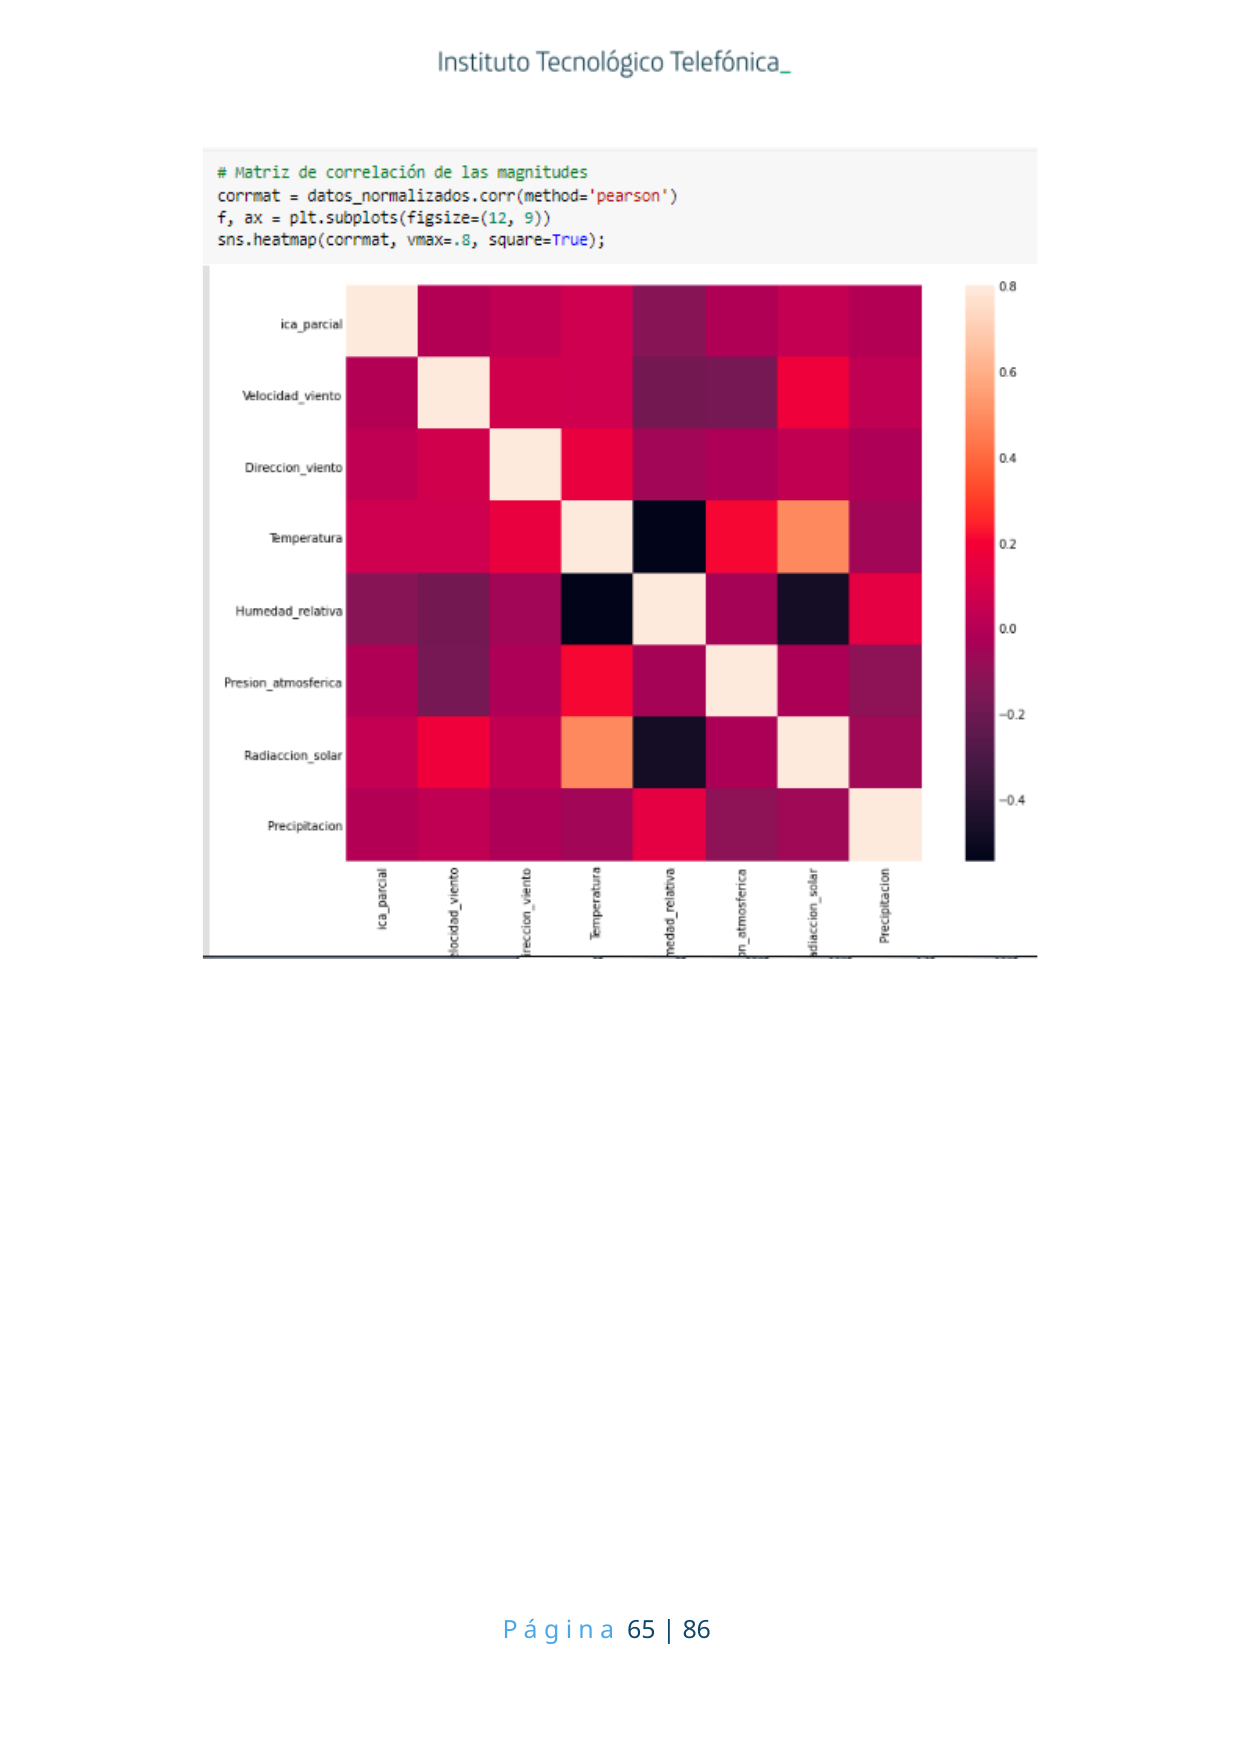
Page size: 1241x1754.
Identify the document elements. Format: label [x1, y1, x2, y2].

picture [202, 147, 1038, 959]
picture [433, 29, 807, 83]
